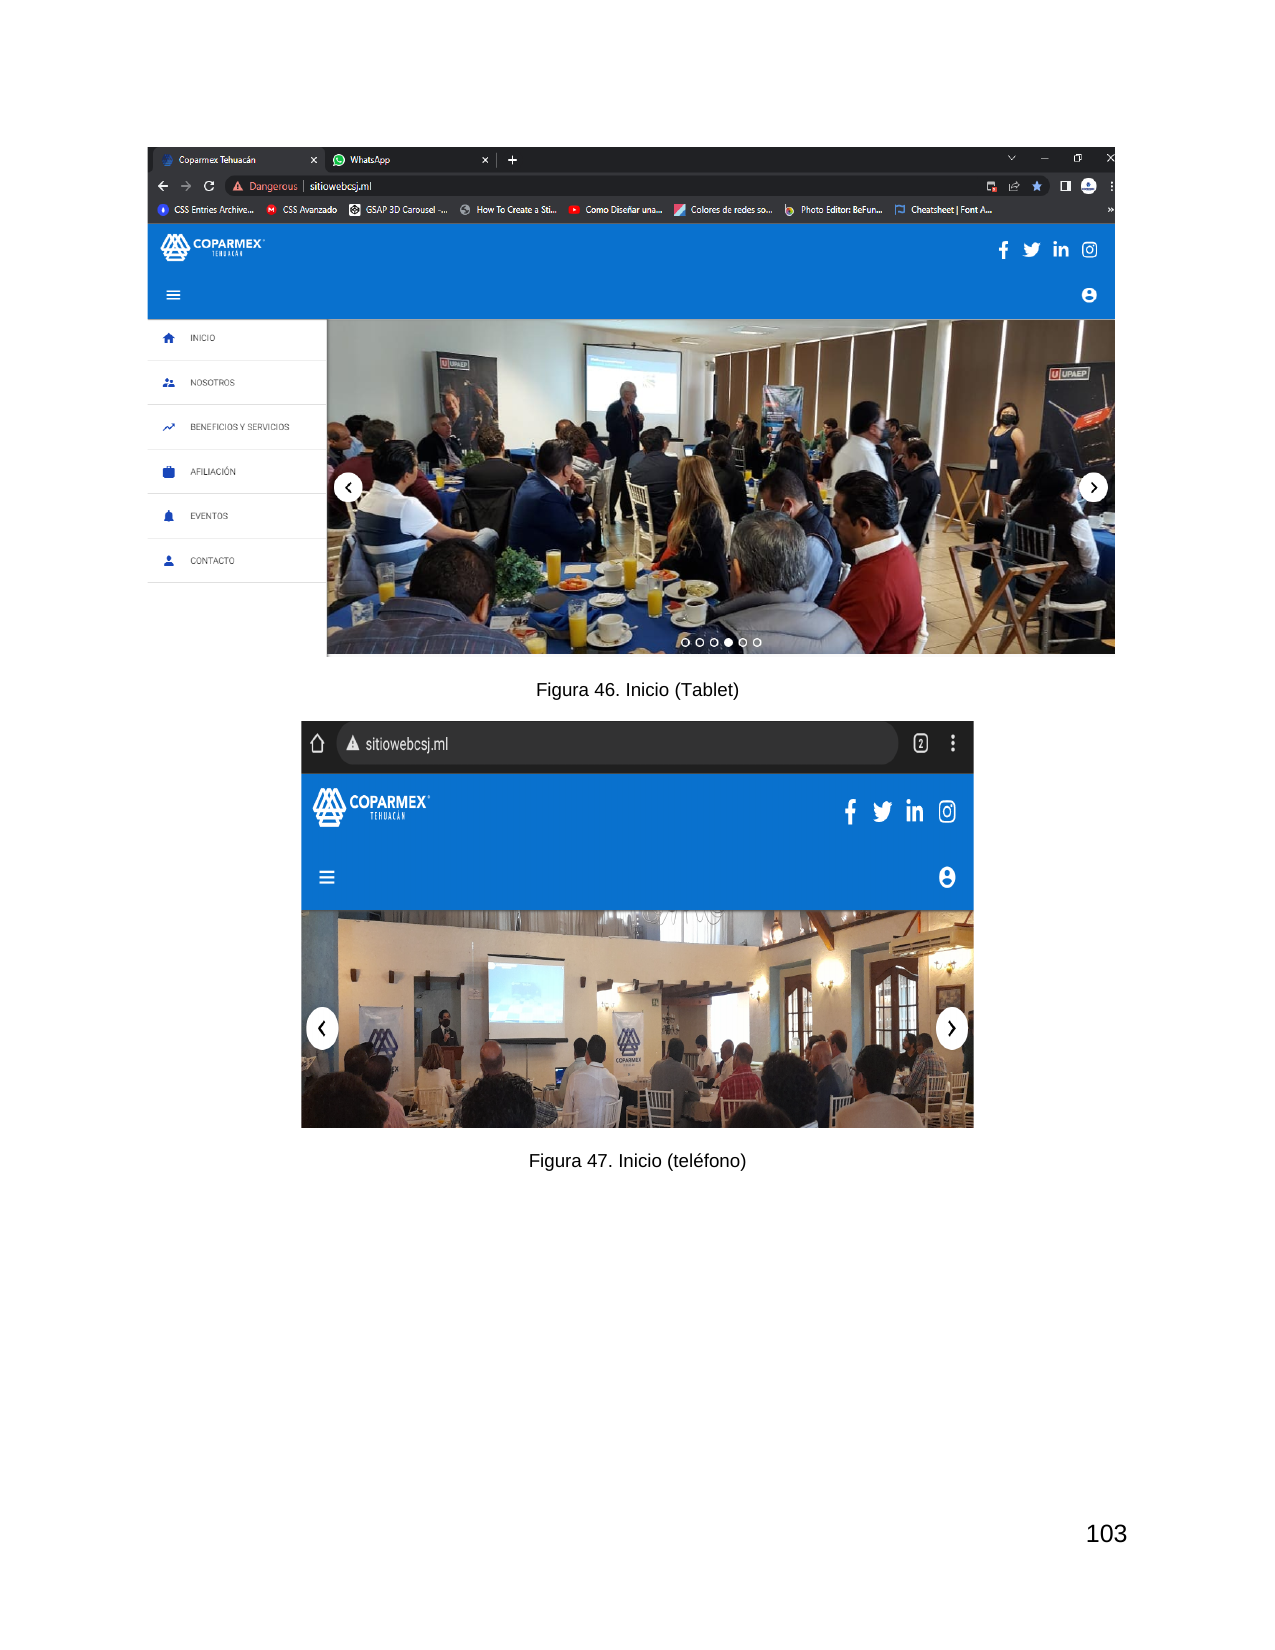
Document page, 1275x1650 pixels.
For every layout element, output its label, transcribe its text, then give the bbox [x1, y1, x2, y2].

text Figura 46. Inicio (Tablet) [148, 679, 1127, 701]
picture [147, 147, 1115, 657]
picture [301, 721, 974, 1128]
text Figura 47. Inicio (teléfono) [148, 1150, 1127, 1172]
